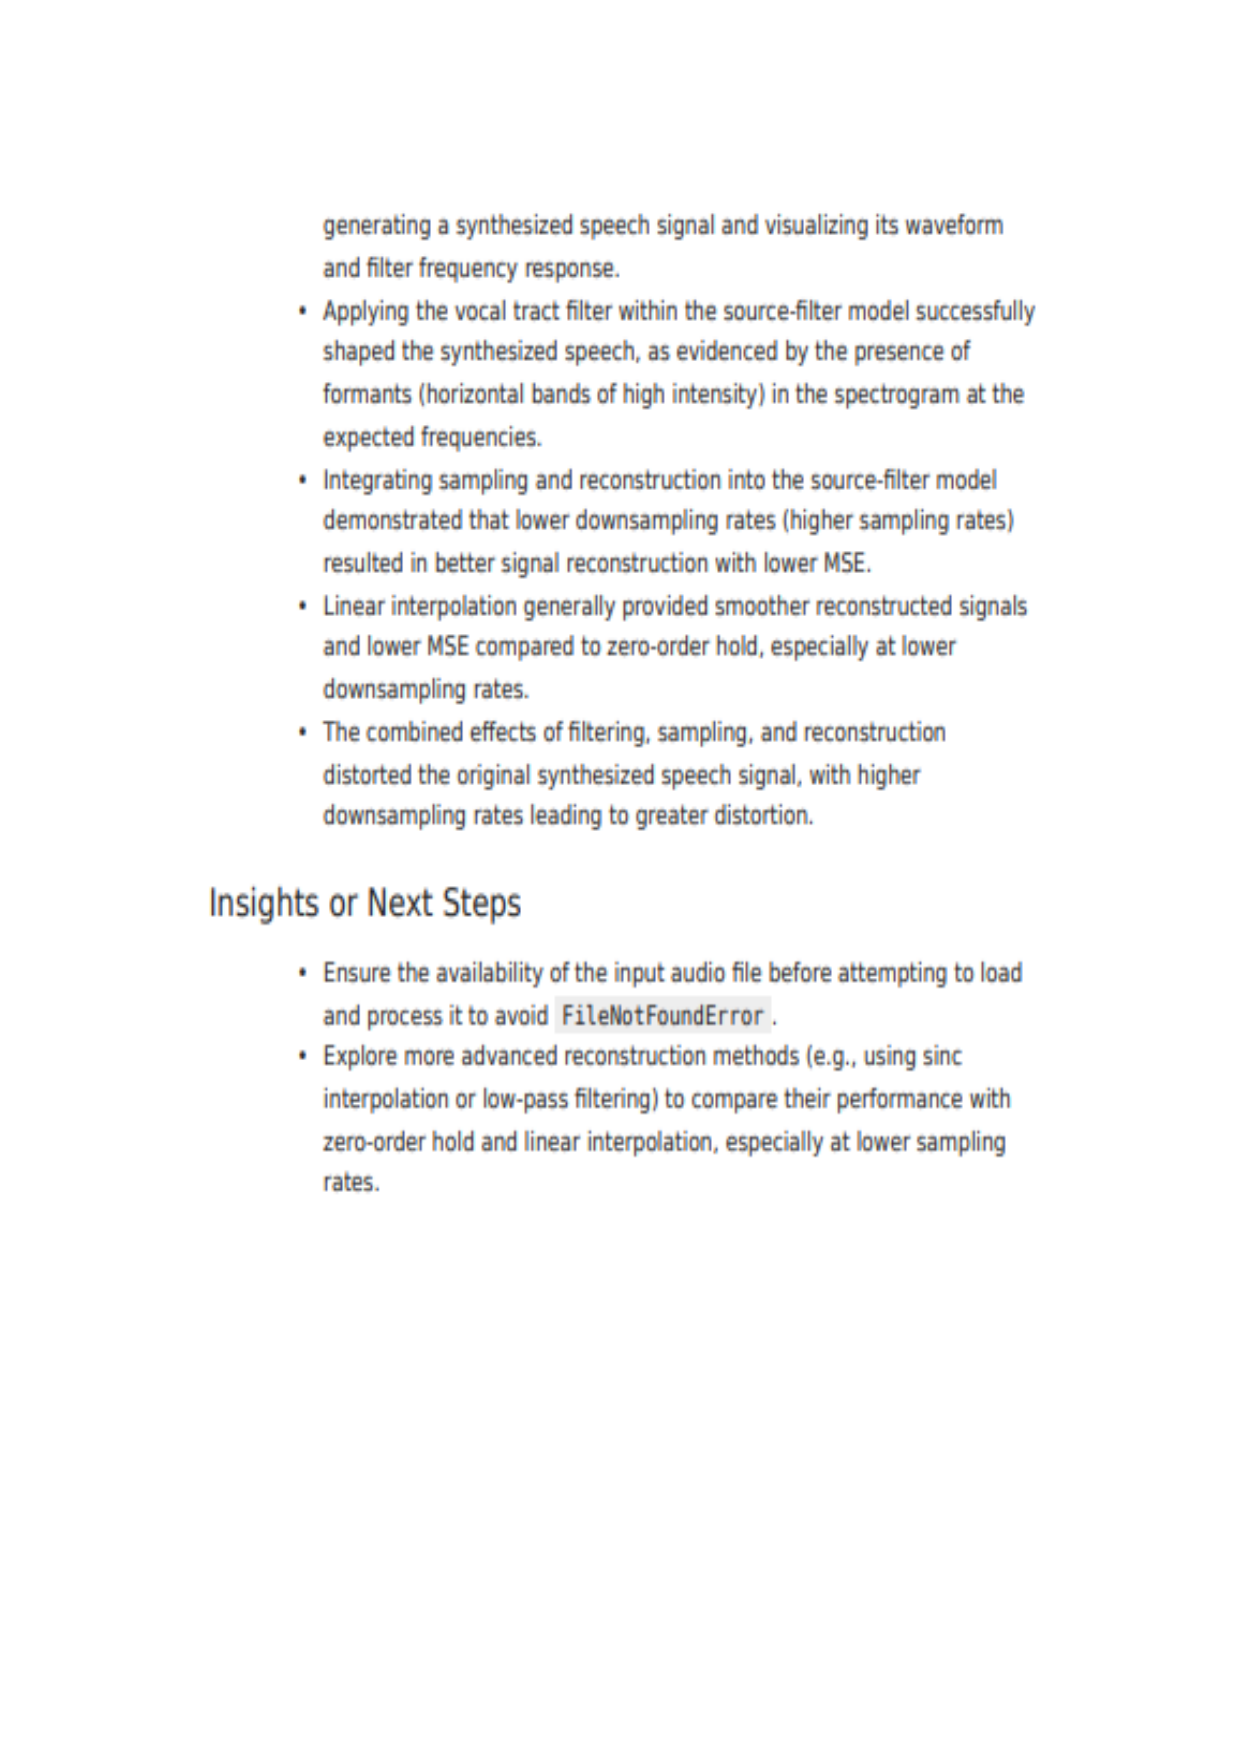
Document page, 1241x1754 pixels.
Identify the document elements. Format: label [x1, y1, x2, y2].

picture [150, 150, 1085, 1315]
